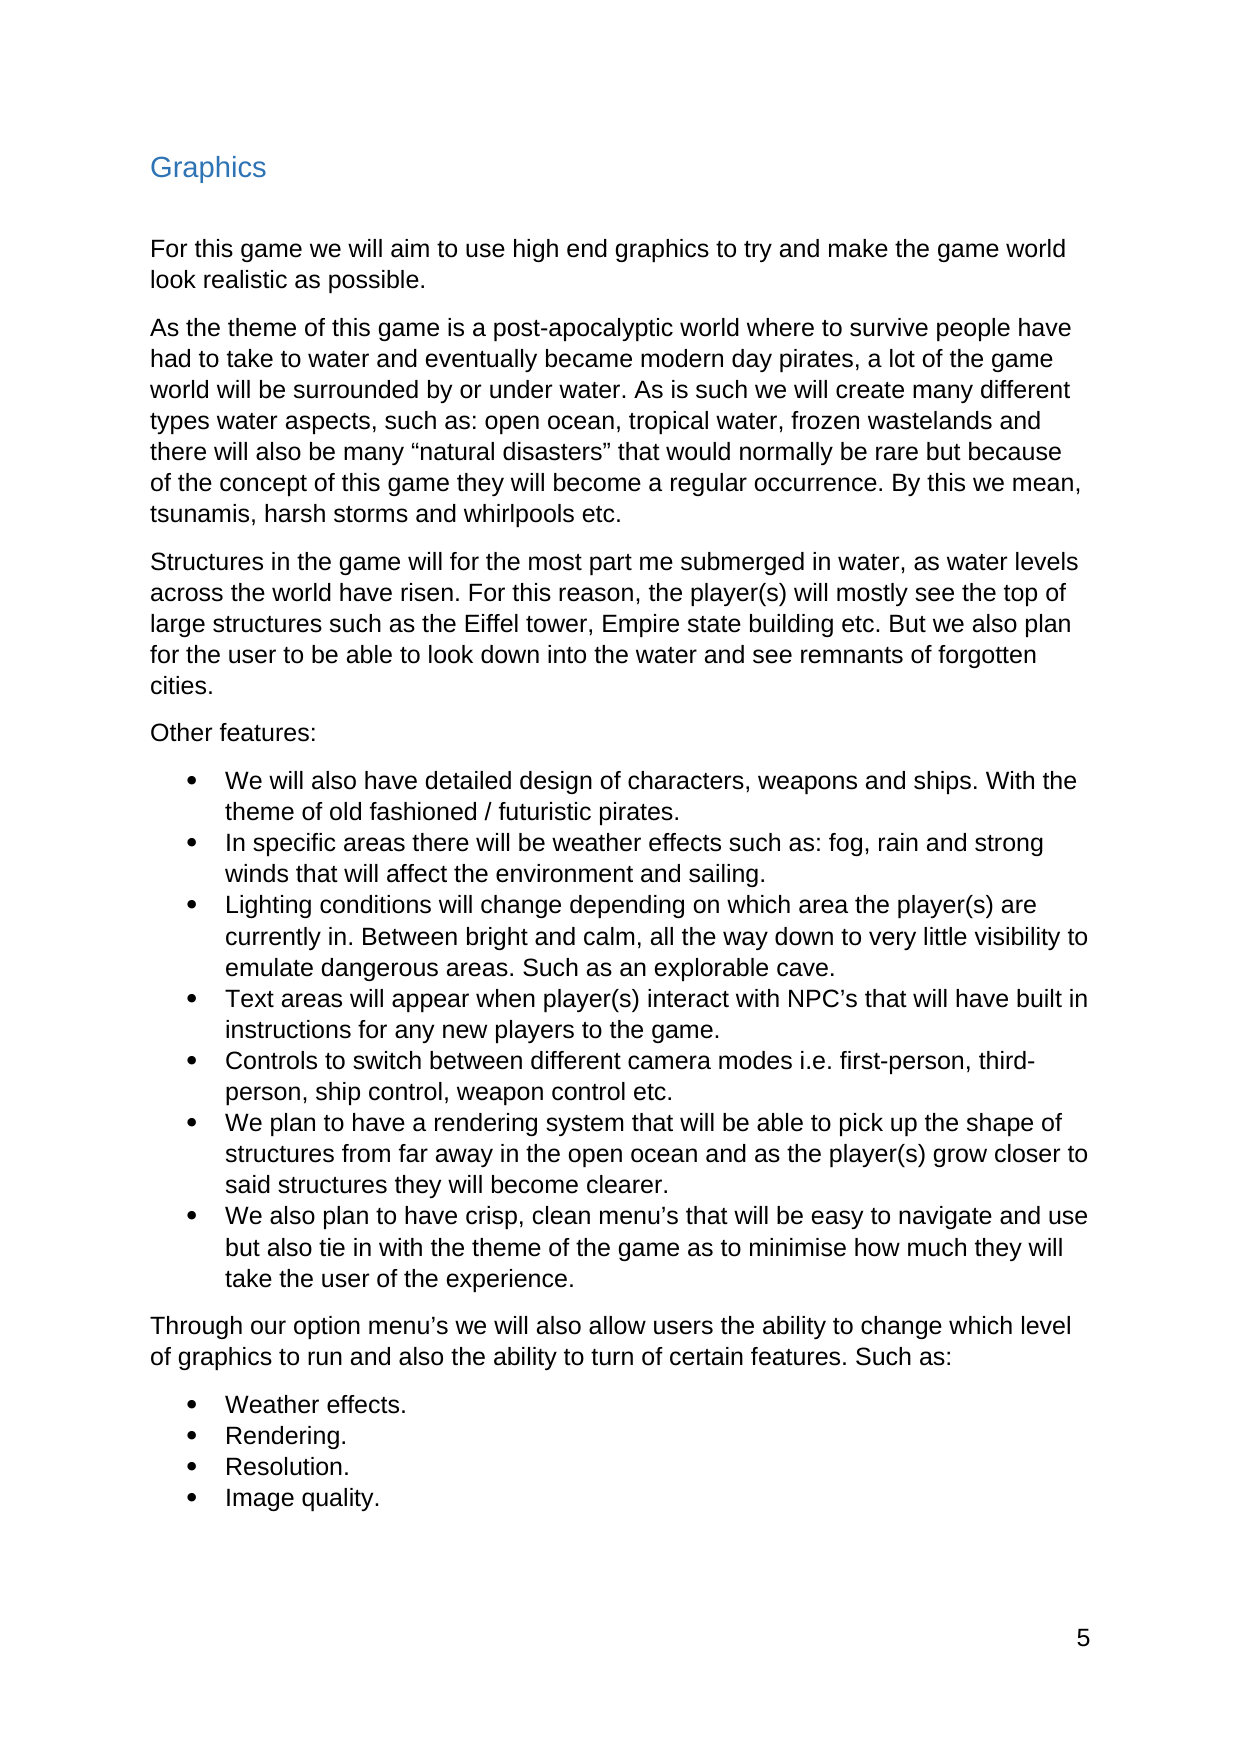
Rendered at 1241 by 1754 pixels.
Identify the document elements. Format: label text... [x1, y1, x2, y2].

list Rendering. [187, 1421, 1090, 1450]
text Other features: [150, 718, 1090, 747]
list Resolution. [187, 1452, 1090, 1481]
list Image quality. [187, 1483, 1090, 1512]
list Lighting conditions will change depending on which area the player(s) are currently in. Between bright and calm, all the way down to very little visibility to emulate dangerous areas. Such as an explorable cave. [187, 891, 1090, 981]
subtitle Graphics [150, 150, 1090, 183]
text As the theme of this game is a post-apocalyptic world where to survive people have had to take to water and eventually became modern day pirates, a lot of the game world will be surrounded by or under water. As is such we will create many different types water aspects, such as: open ocean, tropical water, frozen wastelands and there will also be many “natural disasters” that would normally be rare but because of the concept of this game they will become a regular occurrence. By this we mean, tsunamis, harsh storms and whirlpools etc. [150, 313, 1090, 528]
list Weather effects. [187, 1390, 1090, 1419]
list We will also have detailed design of characters, weapons and ships. With the theme of old fashioned / futuristic pirates. [187, 766, 1090, 826]
text Structures in the game will for the most part me submerged in water, as water levels across the world have risen. For this reason, the player(s) will mostly see the top of large structures such as the Eiffel tower, Empire state building etc. But we also plan for the user to be able to look down into the water and see remnants of forgotten cities. [150, 547, 1090, 699]
list We plan to have a rendering system that will be able to pick up the shape of structures from far away in the open ocean and as the player(s) grow closer to said structures they will become clearer. [187, 1108, 1090, 1199]
text For this game we will aim to use high end graphics to try and make the game world look realistic as possible. [150, 234, 1090, 294]
list We also plan to have crisp, clean menu’s that will be easy to navigate and use but also tie in with the theme of the game as to minimise how much they will take the user of the experience. [187, 1201, 1090, 1292]
list Text areas will appear when player(s) interact with NPC’s that will have built in instructions for any new players to the game. [187, 984, 1090, 1044]
list In specific areas there will be weather effects such as: fog, rain and strong winds that will affect the environment and sailing. [187, 828, 1090, 888]
list Controls to switch between different camera modes i.e. first-person, third-person, ship control, weapon control etc. [187, 1046, 1090, 1106]
text Through our option menu’s we will also allow users the ability to change which level of graphics to run and also the ability to turn of certain features. Such as: [150, 1311, 1090, 1371]
